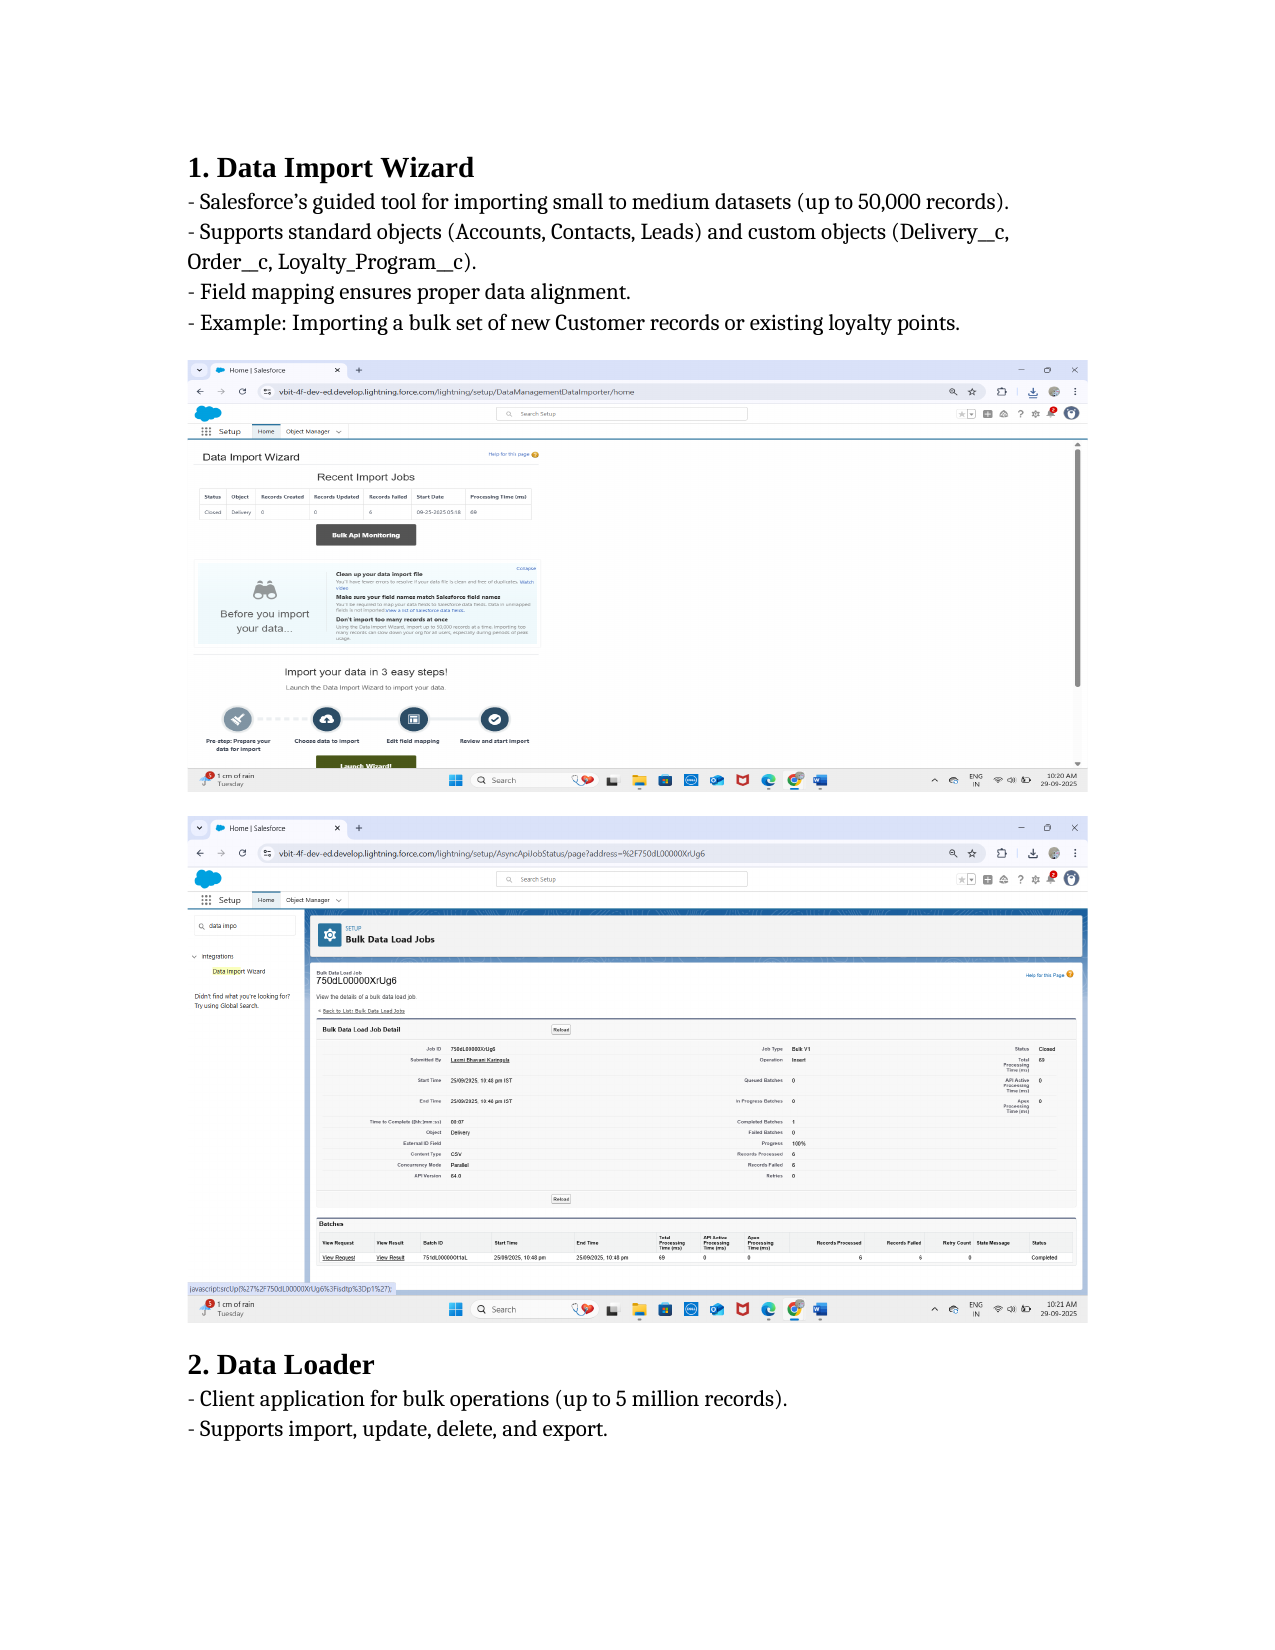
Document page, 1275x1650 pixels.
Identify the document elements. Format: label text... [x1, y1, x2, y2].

picture [187, 816, 1088, 1323]
subtitle 1. Data Import Wizard [187, 150, 1087, 183]
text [187, 1386, 1087, 1442]
subtitle 2. Data Loader [187, 1347, 1087, 1381]
picture [187, 360, 1088, 792]
text - Salesforce’s guided tool for importing small to medium datasets (up to 50,000 records). - Supports standard objects (Accounts, Contacts, Leads) and custom objects (Delivery__c, Order__c, Loyalty_Program__c). - Field mapping ensures proper data alignment. - Example: Importing a bulk set of new Customer records or existing loyalty points. [187, 188, 1087, 336]
